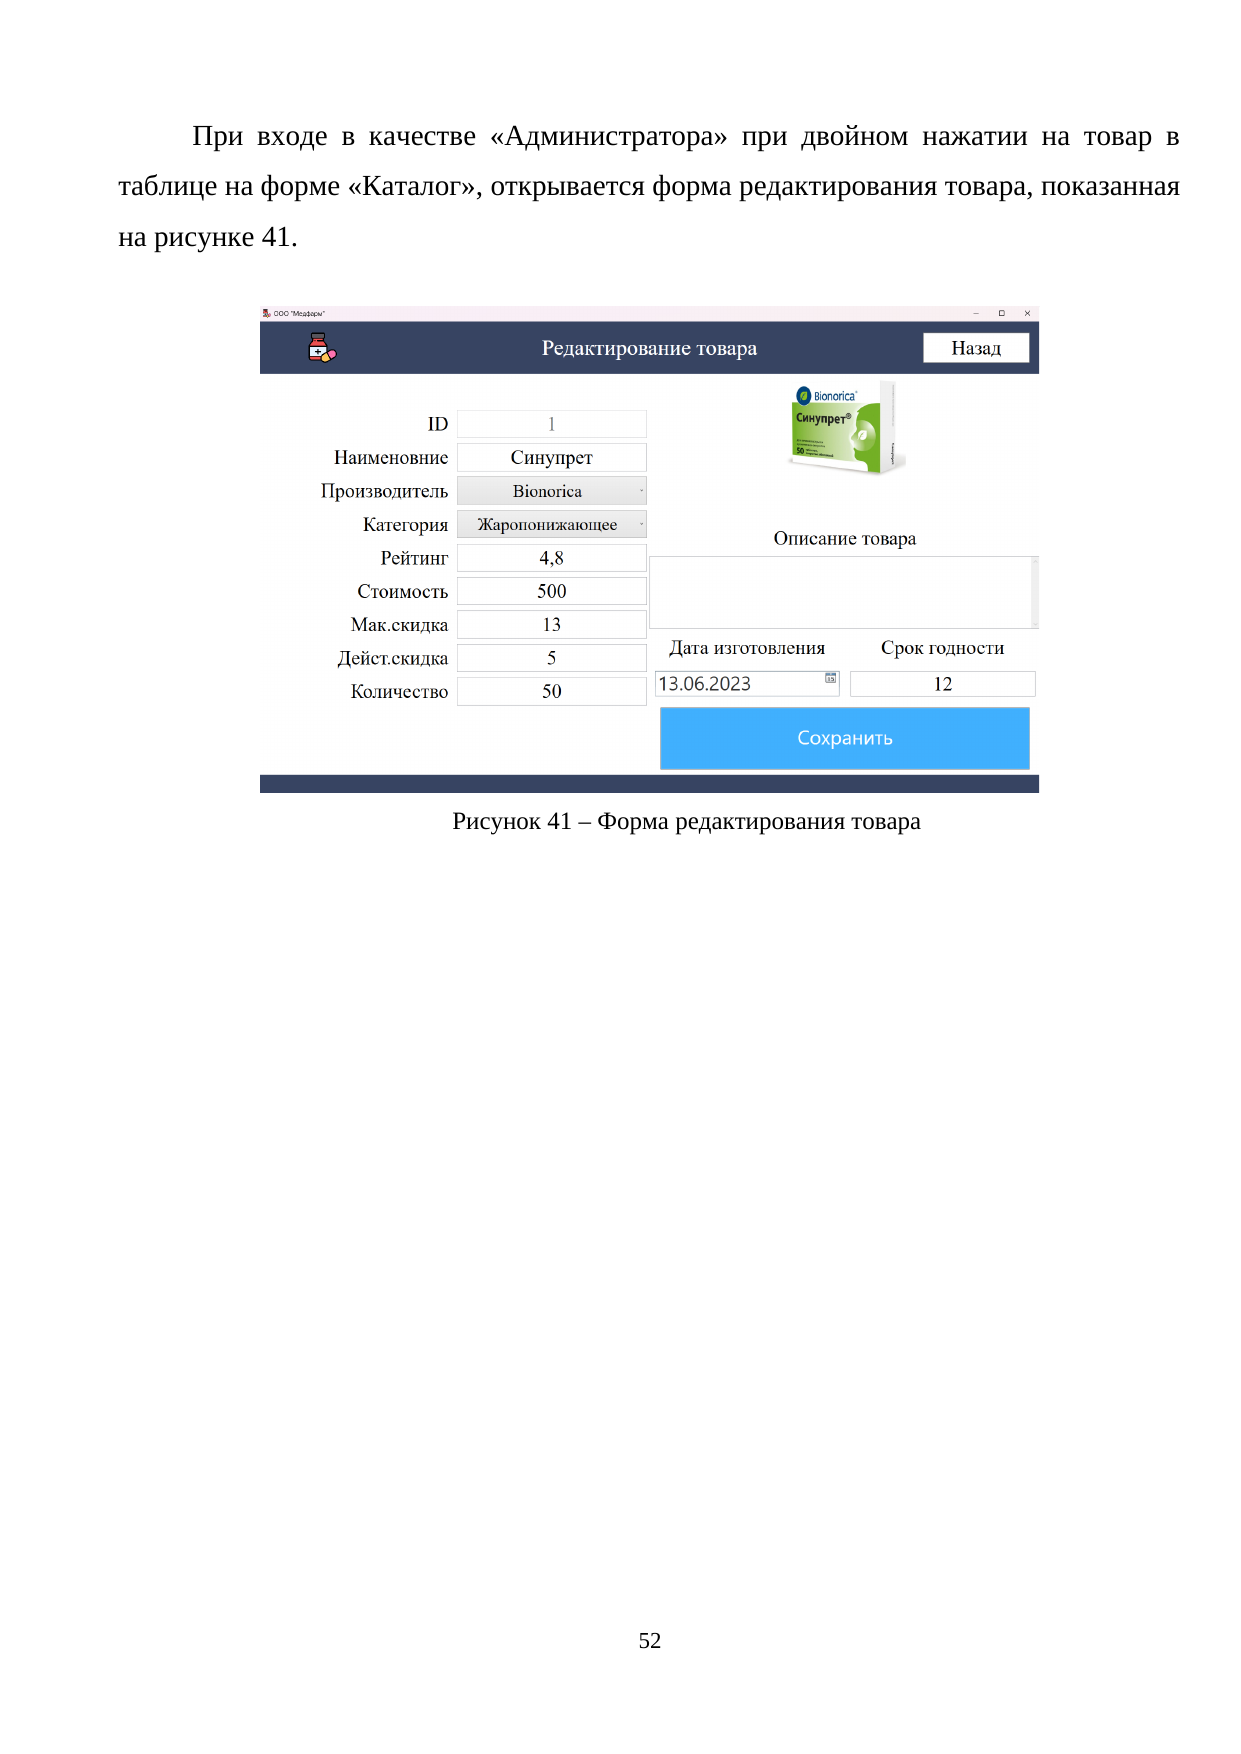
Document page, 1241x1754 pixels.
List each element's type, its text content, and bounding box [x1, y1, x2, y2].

list При входе в качестве «Администратора» при двойном нажатии на товар в таблице на форме «Каталог», открывается форма редактирования товара, показанная на рисунке 41. [118, 118, 1181, 252]
picture [260, 306, 1040, 793]
list Рисунок 41 – Форма редактирования товара [118, 806, 1181, 835]
